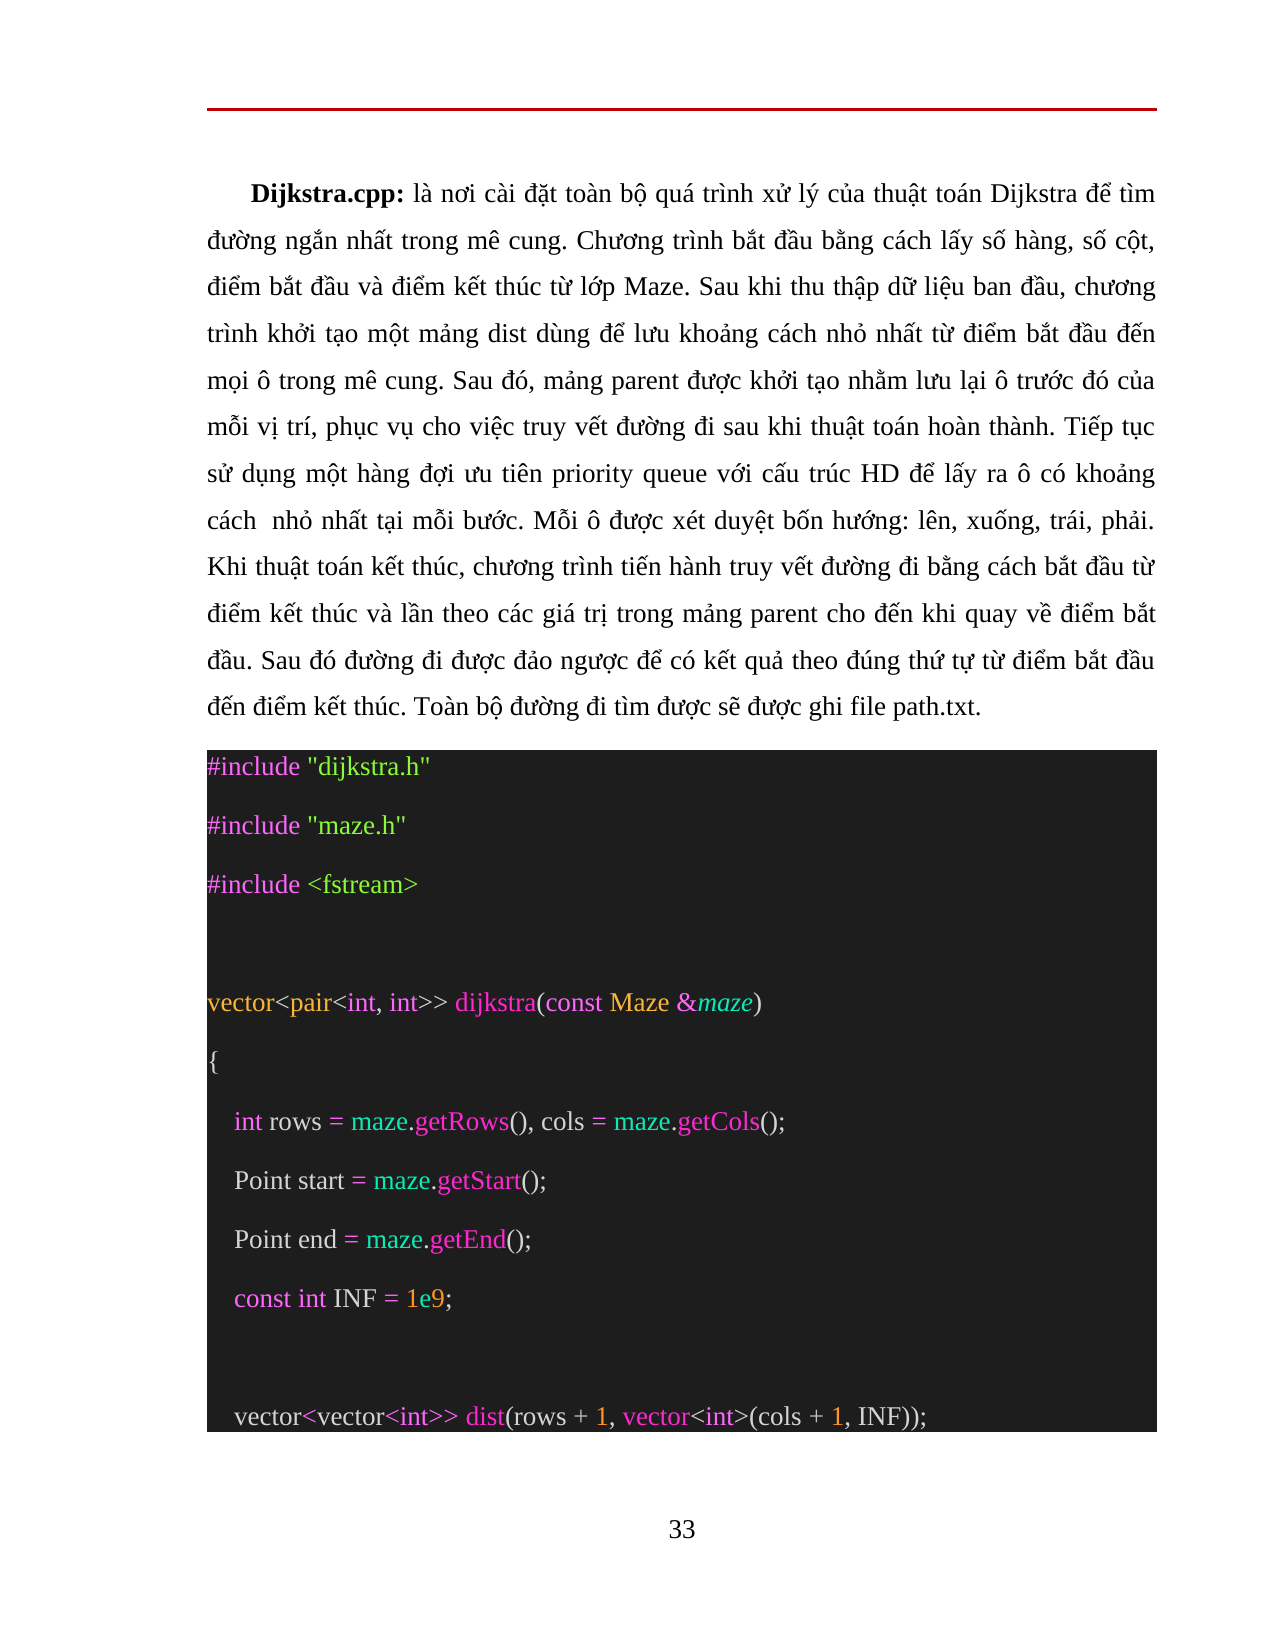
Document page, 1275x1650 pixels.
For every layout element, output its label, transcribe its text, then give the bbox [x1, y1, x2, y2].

text Point end = maze.getEnd(); [207, 1223, 1157, 1254]
text int rows = maze.getRows(), cols = maze.getCols(); [207, 1105, 1157, 1136]
text #include "dijkstra.h" [207, 750, 1157, 781]
text vector<pair<int, int>> dijkstra(const Maze &maze) [207, 986, 1157, 1017]
text { [207, 1046, 1157, 1077]
text #include "maze.h" [207, 809, 1157, 840]
text vector<vector<int>> dist(rows + 1, vector<int>(cols + 1, INF)); [207, 1401, 1157, 1432]
text Point start = maze.getStart(); [207, 1164, 1157, 1195]
text #include <fstream> [207, 868, 1157, 899]
text const int INF = 1e9; [207, 1282, 1157, 1313]
text Dijkstra.cpp: là nơi cài đặt toàn bộ quá trình xử lý của thuật toán Dijkstra để tìm đường ngắn nhất trong mê cung. Chương trình bắt đầu bằng cách lấy số hàng, số cột, điểm bắt đầu và điểm kết thúc từ lớp Maze. Sau khi thu thập dữ liệu ban đầu, chương trình khởi tạo một mảng dist dùng để lưu khoảng cách nhỏ nhất từ điểm bắt đầu đến mọi ô trong mê cung. Sau đó, mảng parent được khởi tạo nhằm lưu lại ô trước đó của mỗi vị trí, phục vụ cho việc truy vết đường đi sau khi thuật toán hoàn thành. Tiếp tục sử dụng một hàng đợi ưu tiên priority queue với cấu trúc HD để lấy ra ô có khoảng cách nhỏ nhất tại mỗi bước. Mỗi ô được xét duyệt bốn hướng: lên, xuống, trái, phải. Khi thuật toán kết thúc, chương trình tiến hành truy vết đường đi bằng cách bắt đầu từ điểm kết thúc và lần theo các giá trị trong mảng parent cho đến khi quay về điểm bắt đầu. Sau đó đường đi được đảo ngược để có kết quả theo đúng thứ tự từ điểm bắt đầu đến điểm kết thúc. Toàn bộ đường đi tìm được sẽ được ghi file path.txt. [207, 177, 1157, 722]
